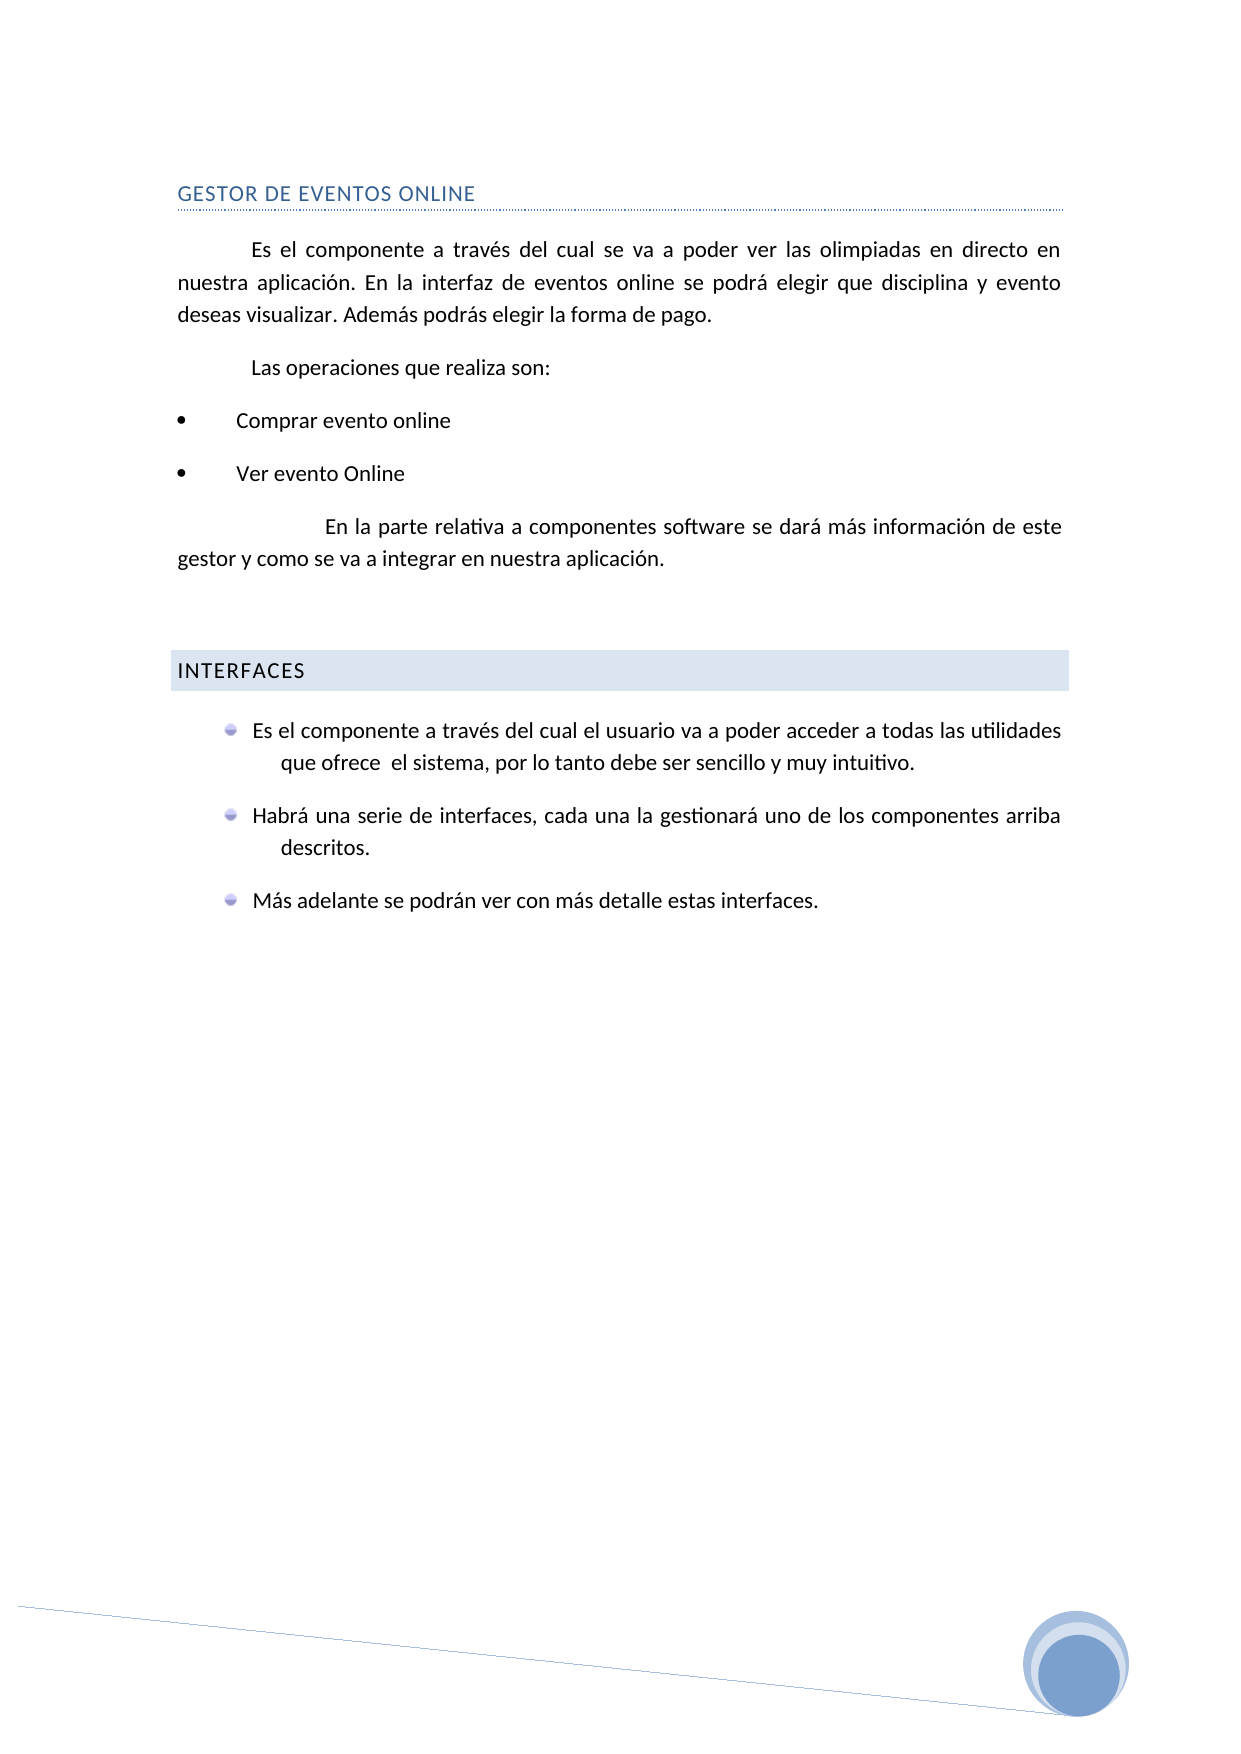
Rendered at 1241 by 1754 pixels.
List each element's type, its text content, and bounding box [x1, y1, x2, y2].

picture [222, 721, 240, 739]
picture [222, 806, 240, 824]
list Es el componente a través del cual el usuario va a poder acceder a todas las utilidades que ofrece el sistema, por lo tanto debe ser sencillo y muy intuitivo. [222, 716, 1063, 776]
list Más adelante se podrán ver con más detalle estas interfaces. [222, 886, 1063, 914]
text Ver evento Online [177, 459, 1063, 487]
text Comprar evento online [177, 406, 1063, 434]
text En la parte relativa a componentes software se dará más información de este gestor y como se va a integrar en nuestra aplicación. [177, 512, 1063, 572]
subtitle Gestor de eventos online [177, 179, 1063, 211]
picture [222, 891, 240, 909]
list Habrá una serie de interfaces, cada una la gestionará uno de los componentes arriba descritos. [222, 801, 1063, 861]
text Las operaciones que realiza son: [177, 353, 1063, 381]
subtitle Interfaces [177, 656, 1063, 684]
text Es el componente a través del cual se va a poder ver las olimpiadas en directo en nuestra aplicación. En la interfaz de eventos online se podrá elegir que disciplina y evento deseas visualizar. Además podrás elegir la forma de pago. [177, 236, 1063, 328]
